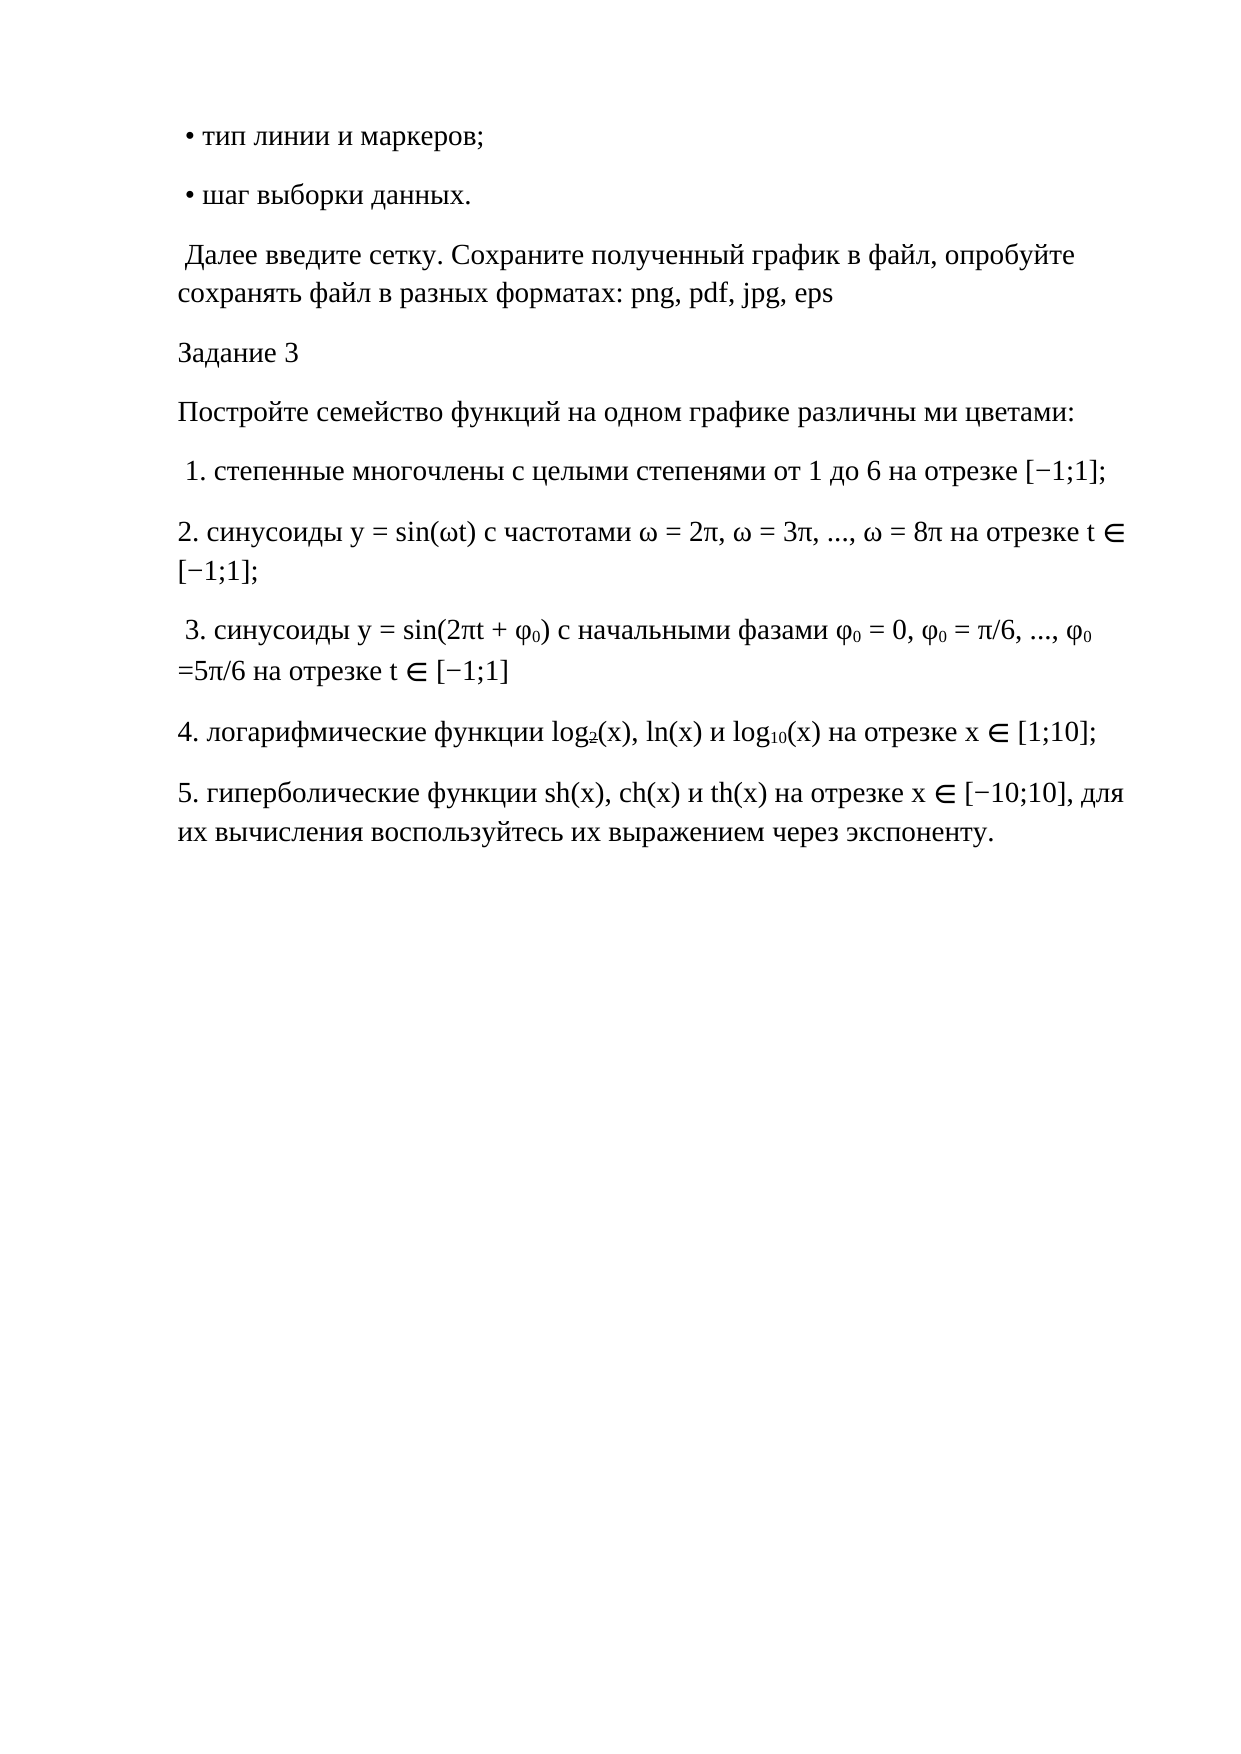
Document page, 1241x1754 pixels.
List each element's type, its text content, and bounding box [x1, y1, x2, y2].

text 1. степенные многочлены с целыми степенями от 1 до 6 на отрезке [−1;1]; [177, 453, 1152, 487]
text Постройте семейство функций на одном графике различны ми цветами: [177, 394, 1152, 428]
text 3. синусоиды y = sin(2πt + φ0) с начальными фазами φ0 = 0, φ0 = π/6, ..., φ0 =5π/6 на отрезке t ∈ [−1;1] [177, 612, 1152, 686]
text 4. логарифмические функции log2(x), ln(x) и log10(x) на отрезке x ∈ [1;10]; [177, 712, 1152, 748]
text • шаг выборки данных. [177, 177, 1152, 211]
text • тип линии и маркеров; [177, 118, 1152, 152]
text Задание 3 [177, 335, 1152, 368]
text Далее введите сетку. Сохраните полученный график в файл, опробуйте сохранять файл в разных форматах: png, pdf, jpg, eps [177, 237, 1152, 309]
text 5. гиперболические функции sh(x), ch(x) и th(x) на отрезке x ∈ [−10;10], для их вычисления воспользуйтесь их выражением через экспоненту. [177, 774, 1152, 847]
text 2. синусоиды y = sin(ωt) с частотами ω = 2π, ω = 3π, ..., ω = 8π на отрезке t ∈ [−1;1]; [177, 513, 1152, 587]
